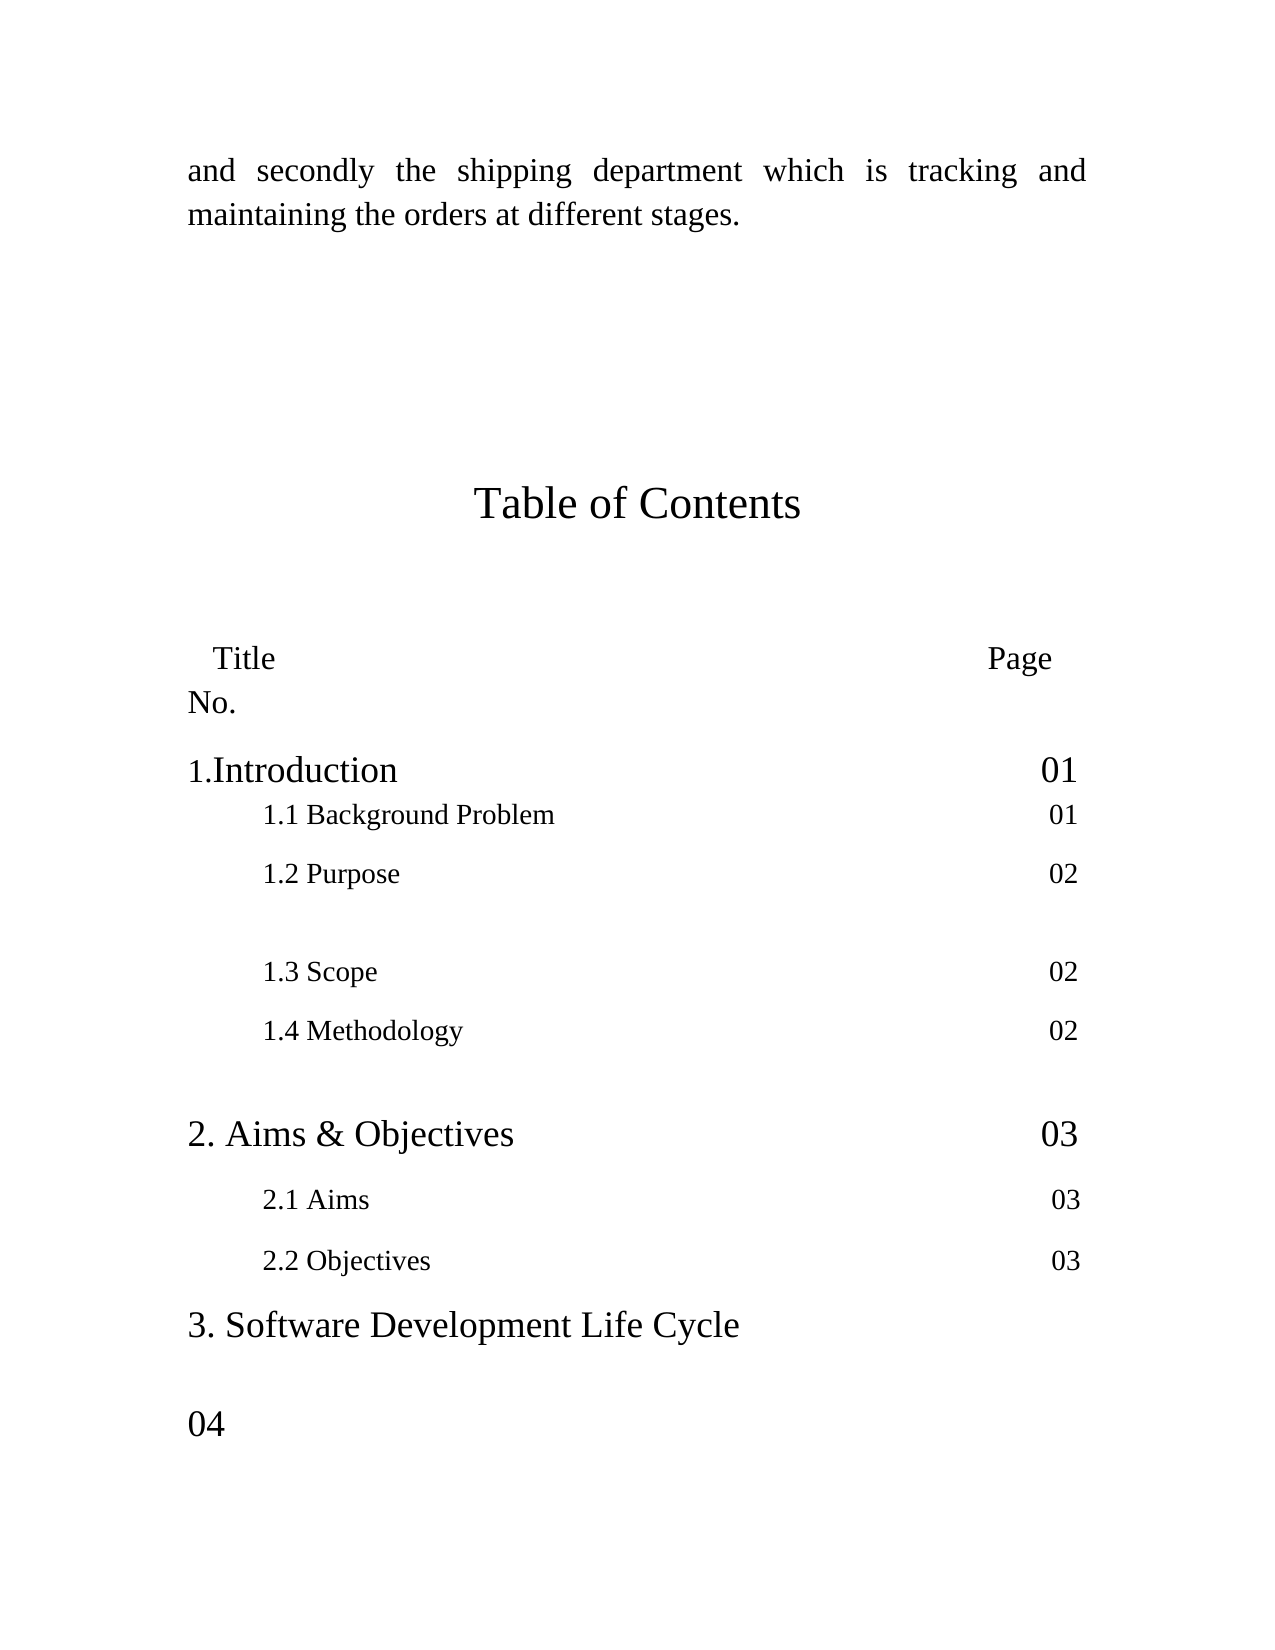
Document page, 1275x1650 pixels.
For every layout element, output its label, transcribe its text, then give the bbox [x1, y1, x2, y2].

text 3. Software Development Life Cycle 04 [187, 1302, 1087, 1444]
text Table of Contents [187, 476, 1087, 528]
text 2.1 Aims 03 [187, 1182, 1087, 1215]
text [187, 150, 1087, 232]
text 1.4 Methodology 02 [187, 1013, 1087, 1086]
text 1.Introduction 01 [187, 747, 1087, 790]
text Title Page No. [187, 638, 1087, 721]
text 2.2 Objectives 03 [187, 1243, 1087, 1276]
text 1.2 Purpose 02 [187, 856, 1087, 928]
text 1.3 Scope 02 [187, 954, 1087, 988]
text 2. Aims & Objectives 03 [187, 1111, 1087, 1154]
text 1.1 Background Problem 01 [187, 797, 1087, 830]
